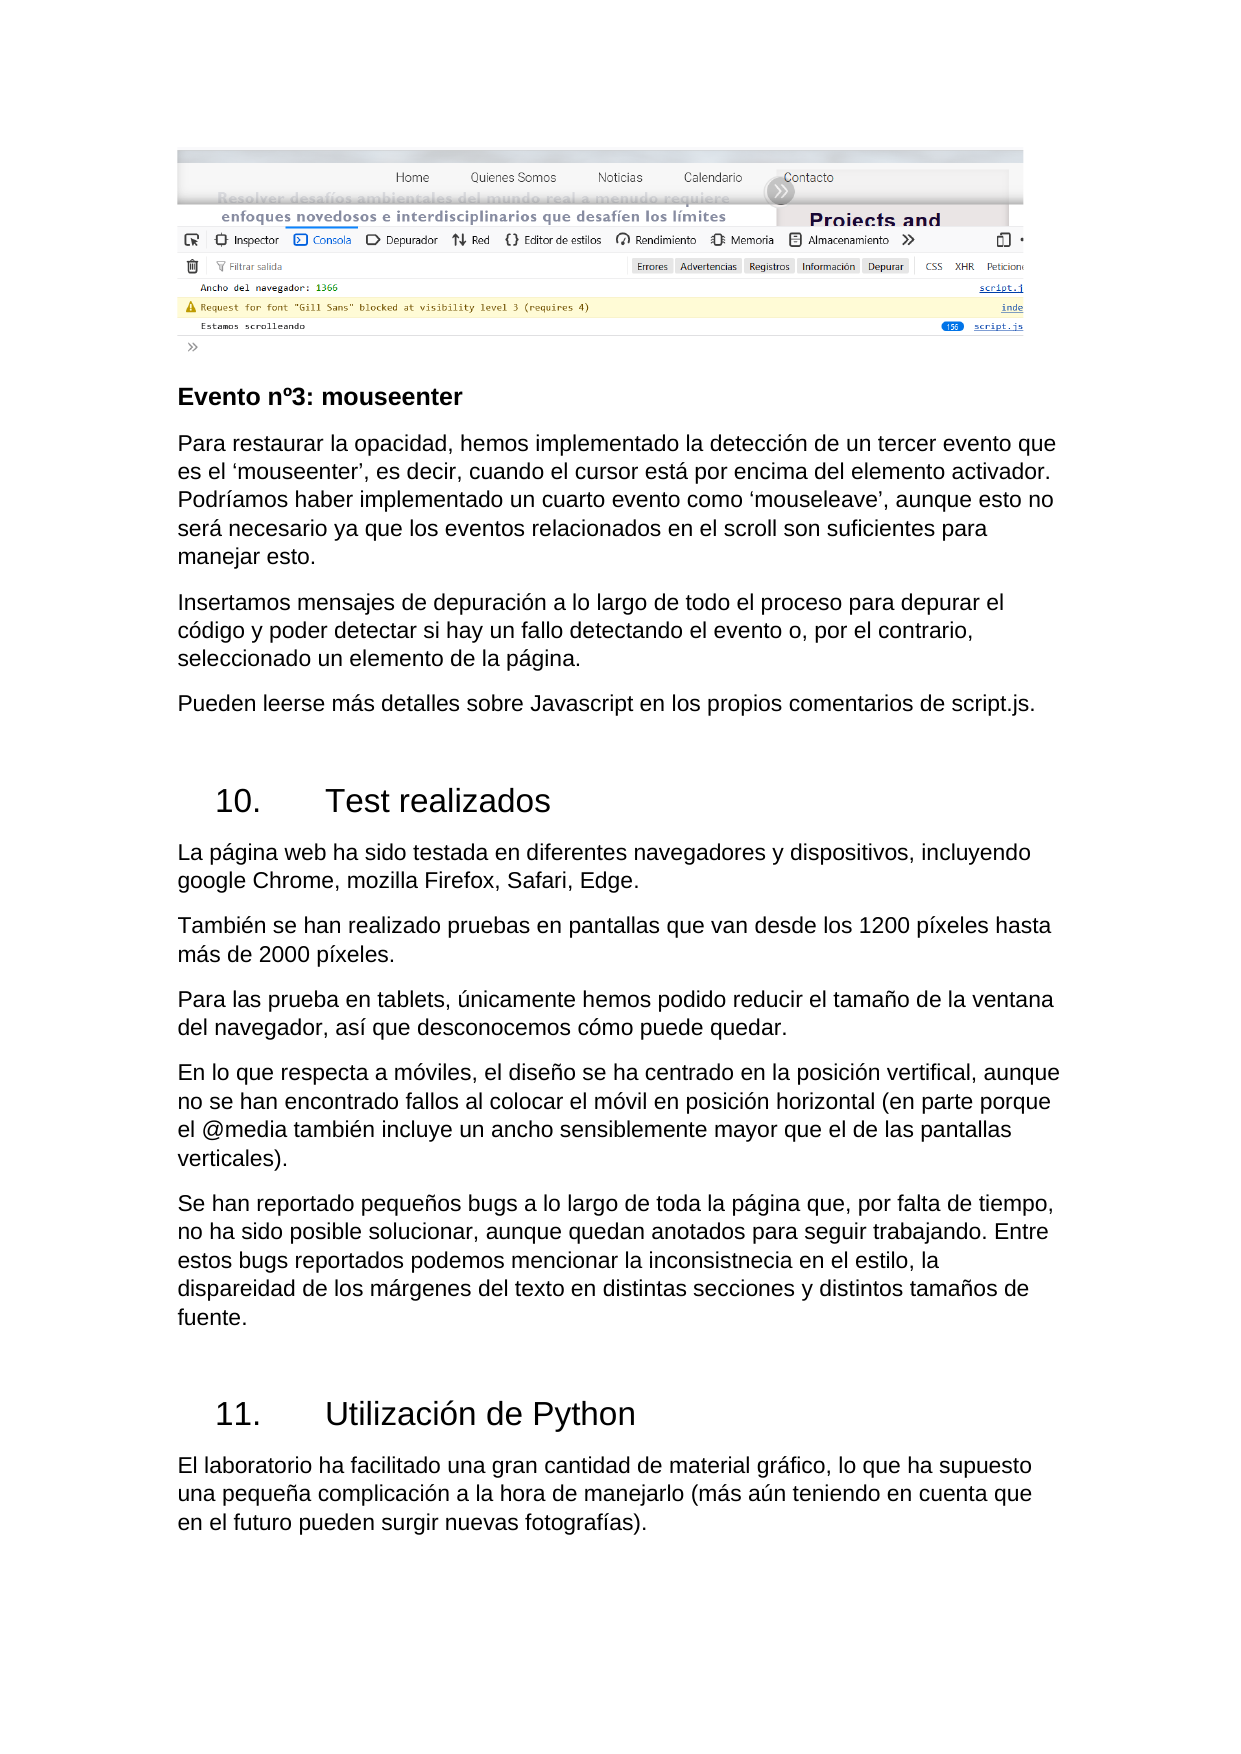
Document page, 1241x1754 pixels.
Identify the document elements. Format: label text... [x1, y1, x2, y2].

text Pueden leerse más detalles sobre Javascript en los propios comentarios de script.js. [177, 690, 1063, 717]
text En lo que respecta a móviles, el diseño se ha centrado en la posición vertifical, aunque no se han encontrado fallos al colocar el móvil en posición horizontal (en parte porque el @media también incluye un ancho sensiblemente mayor que el de las pantallas verticales). [177, 1059, 1063, 1171]
text Para las prueba en tablets, únicamente hemos podido reducir el tamaño de la ventana del navegador, así que desconocemos cómo puede quedar. [177, 986, 1063, 1041]
text Evento nº3: mouseenter [177, 382, 1063, 411]
list Test realizados [215, 781, 1063, 819]
list Utilización de Python [215, 1394, 1063, 1432]
text También se han realizado pruebas en pantallas que van desde los 1200 píxeles hasta más de 2000 píxeles. [177, 912, 1063, 967]
text La página web ha sido testada en diferentes navegadores y dispositivos, incluyendo google Chrome, mozilla Firefox, Safari, Edge. [177, 839, 1063, 893]
text El laboratorio ha facilitado una gran cantidad de material gráfico, lo que ha supuesto una pequeña complicación a la hora de manejarlo (más aún teniendo en cuenta que en el futuro pueden surgir nuevas fotografías). [177, 1452, 1063, 1535]
text Para restaurar la opacidad, hemos implementado la detección de un tercer evento que es el ‘mouseenter’, es decir, cuando el cursor está por encima del elemento activador. Podríamos haber implementado un cuarto evento como ‘mouseleave’, aunque esto no será necesario ya que los eventos relacionados en el scroll son suficientes para manejar esto. [177, 429, 1063, 570]
picture [177, 147, 1024, 363]
text Insertamos mensajes de depuración a lo largo de todo el proceso para depurar el código y poder detectar si hay un fallo detectando el evento o, por el contrario, seleccionado un elemento de la página. [177, 588, 1063, 672]
text Se han reportado pequeños bugs a lo largo de toda la página que, por falta de tiempo, no ha sido posible solucionar, aunque quedan anotados para seguir trabajando. Entre estos bugs reportados podemos mencionar la inconsistnecia en el estilo, la dispareidad de los márgenes del texto en distintas secciones y distintos tamaños de fuente. [177, 1190, 1063, 1330]
